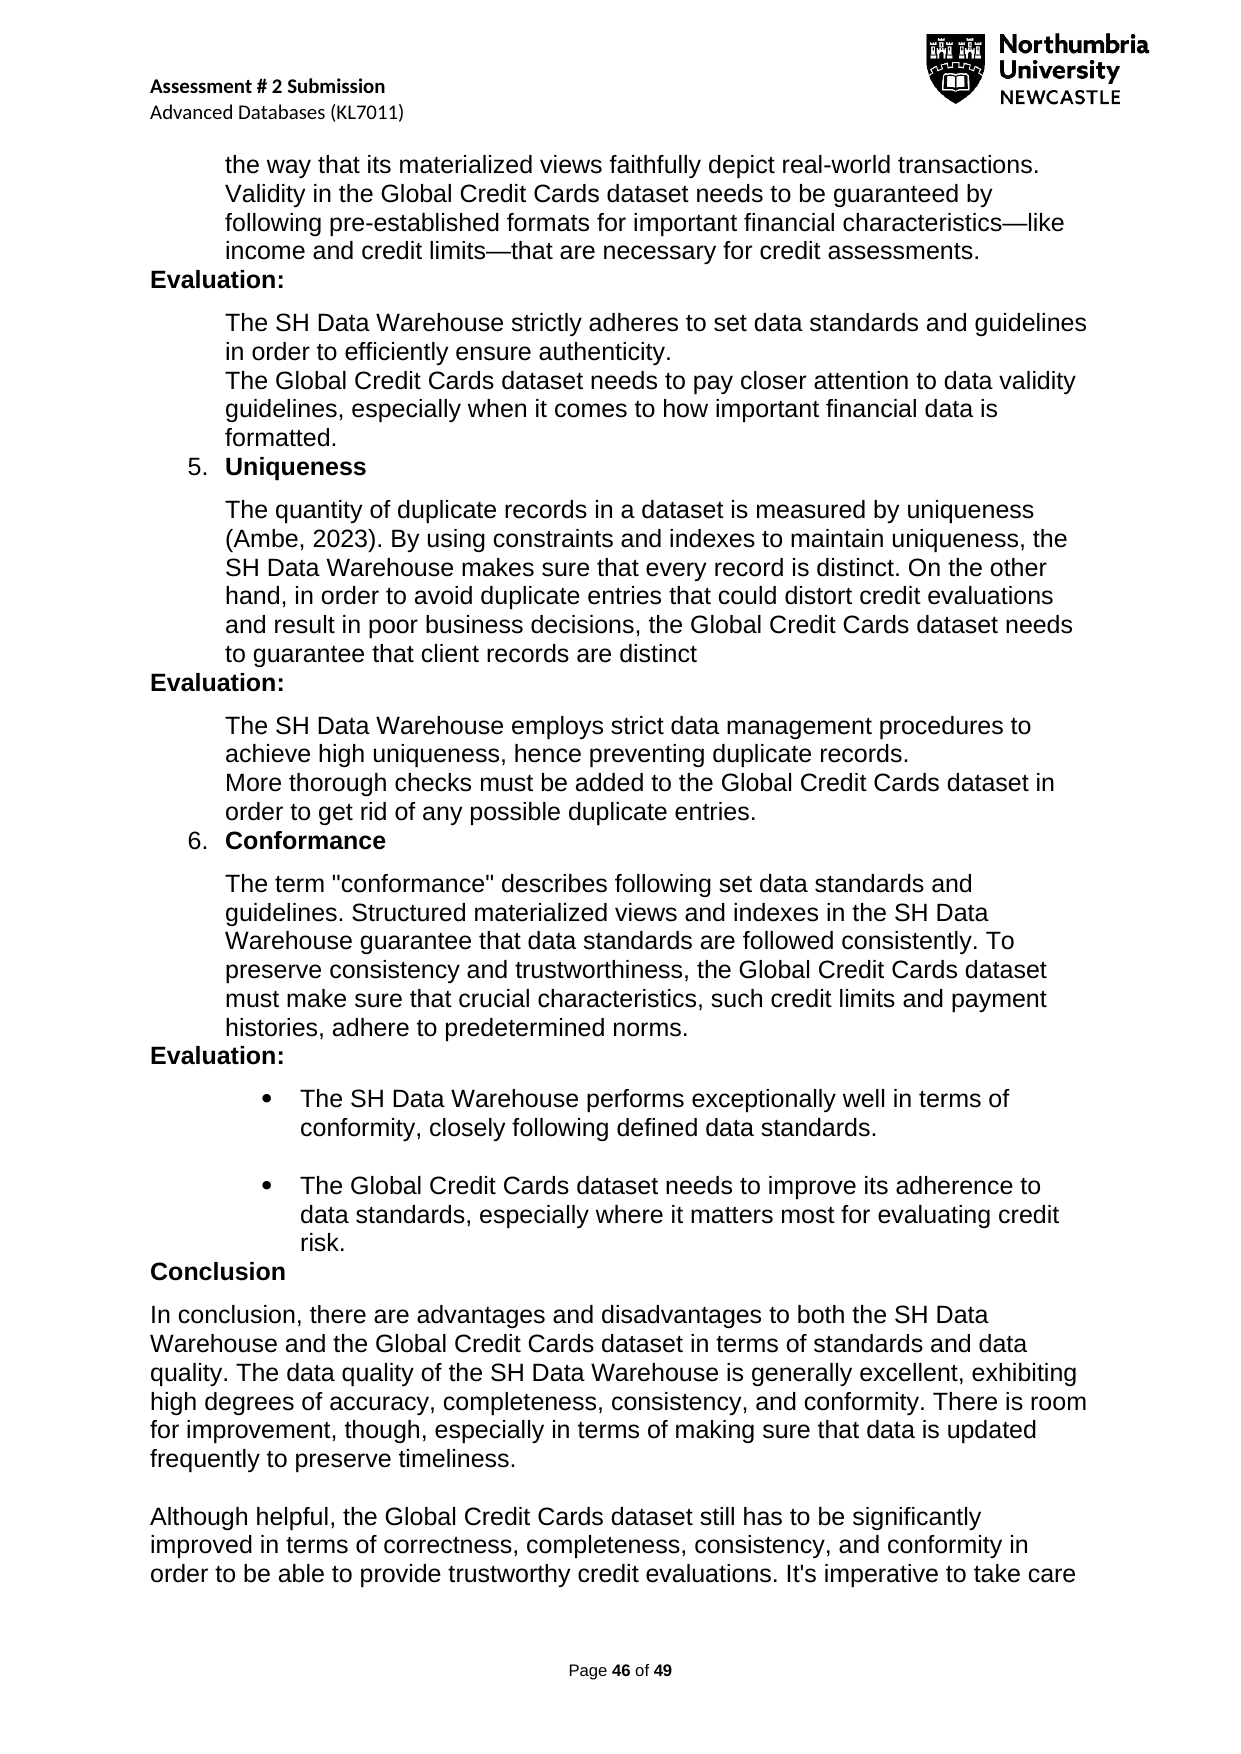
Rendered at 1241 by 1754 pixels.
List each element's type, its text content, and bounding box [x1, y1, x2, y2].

picture [898, 6, 1178, 133]
text Evaluation: [150, 667, 1090, 696]
list The term "conformance" describes following set data standards and guidelines. Structured materialized views and indexes in the SH Data Warehouse guarantee that data standards are followed consistently. To preserve consistency and trustworthiness, the Global Credit Cards dataset must make sure that crucial characteristics, such credit limits and payment histories, adhere to predetermined norms. [225, 869, 1090, 1041]
list Conformance [187, 826, 1090, 854]
list More thorough checks must be added to the Global Credit Cards dataset in order to get rid of any possible duplicate entries. [225, 768, 1090, 826]
list The Global Credit Cards dataset needs to improve its adherence to data standards, especially where it matters most for evaluating credit risk. [262, 1171, 1090, 1257]
text Evaluation: [150, 1041, 1090, 1070]
text Evaluation: [150, 265, 1090, 294]
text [150, 1501, 1090, 1588]
list The SH Data Warehouse strictly adheres to set data standards and guidelines in order to efficiently ensure authenticity. [225, 308, 1090, 366]
list The Global Credit Cards dataset needs to pay closer attention to data validity guidelines, especially when it comes to how important financial data is formatted. [225, 366, 1090, 452]
text In conclusion, there are advantages and disadvantages to both the SH Data Warehouse and the Global Credit Cards dataset in terms of standards and data quality. The data quality of the SH Data Warehouse is generally excellent, exhibiting high degrees of accuracy, completeness, consistency, and conformity. There is room for improvement, though, especially in terms of making sure that data is updated frequently to preserve timeliness. [150, 1300, 1090, 1473]
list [225, 150, 1090, 265]
list The quantity of duplicate records in a dataset is measured by uniqueness (Ambe, 2023). By using constraints and indexes to maintain uniqueness, the SH Data Warehouse makes sure that every record is distinct. On the other hand, in order to avoid duplicate entries that could distort credit evaluations and result in poor business decisions, the Global Credit Cards dataset needs to guarantee that client records are distinct [225, 495, 1090, 667]
list The SH Data Warehouse performs exceptionally well in terms of conformity, closely following defined data standards. [262, 1084, 1090, 1142]
list Uniqueness [187, 452, 1090, 481]
list The SH Data Warehouse employs strict data management procedures to achieve high uniqueness, hence preventing duplicate records. [225, 711, 1090, 768]
text Conclusion [150, 1257, 1090, 1286]
